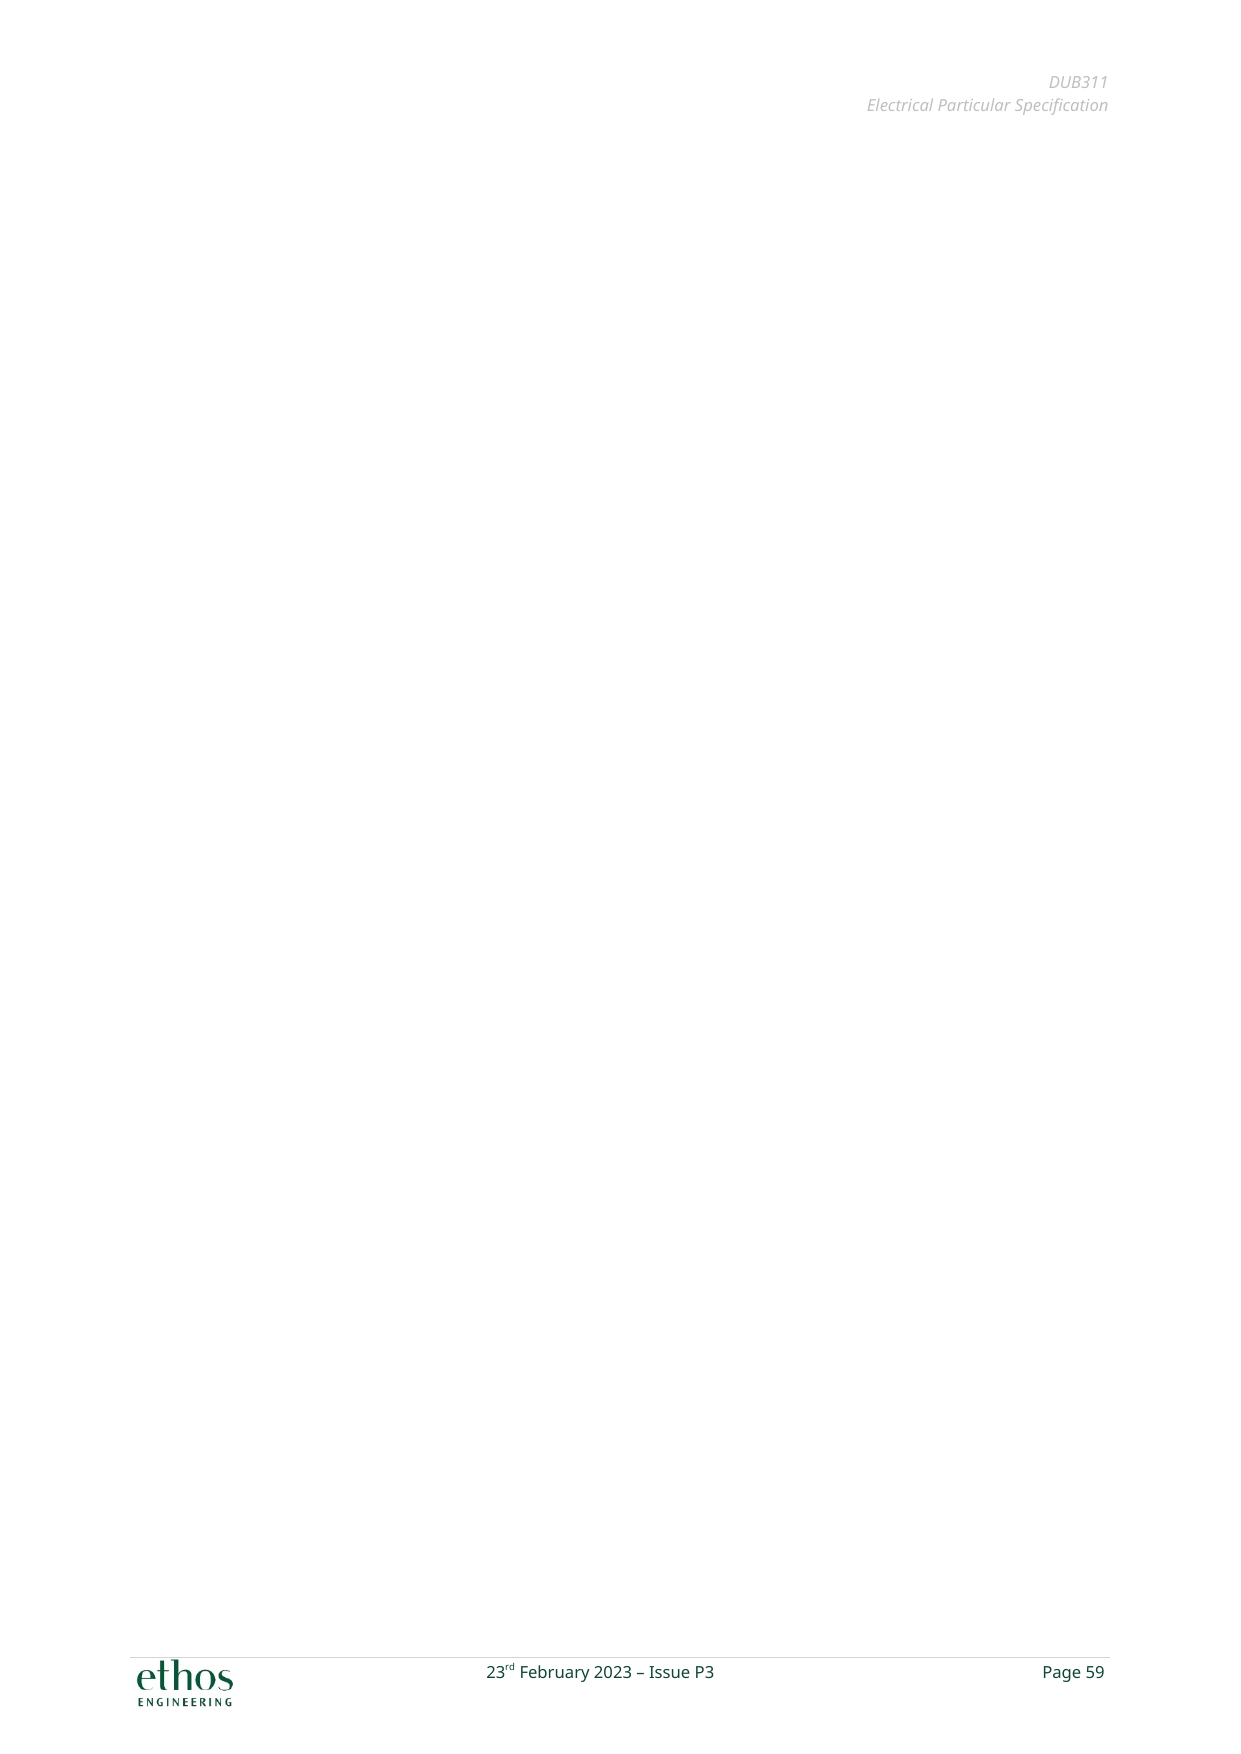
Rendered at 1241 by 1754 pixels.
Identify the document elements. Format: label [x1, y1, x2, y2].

picture [134, 1658, 234, 1707]
